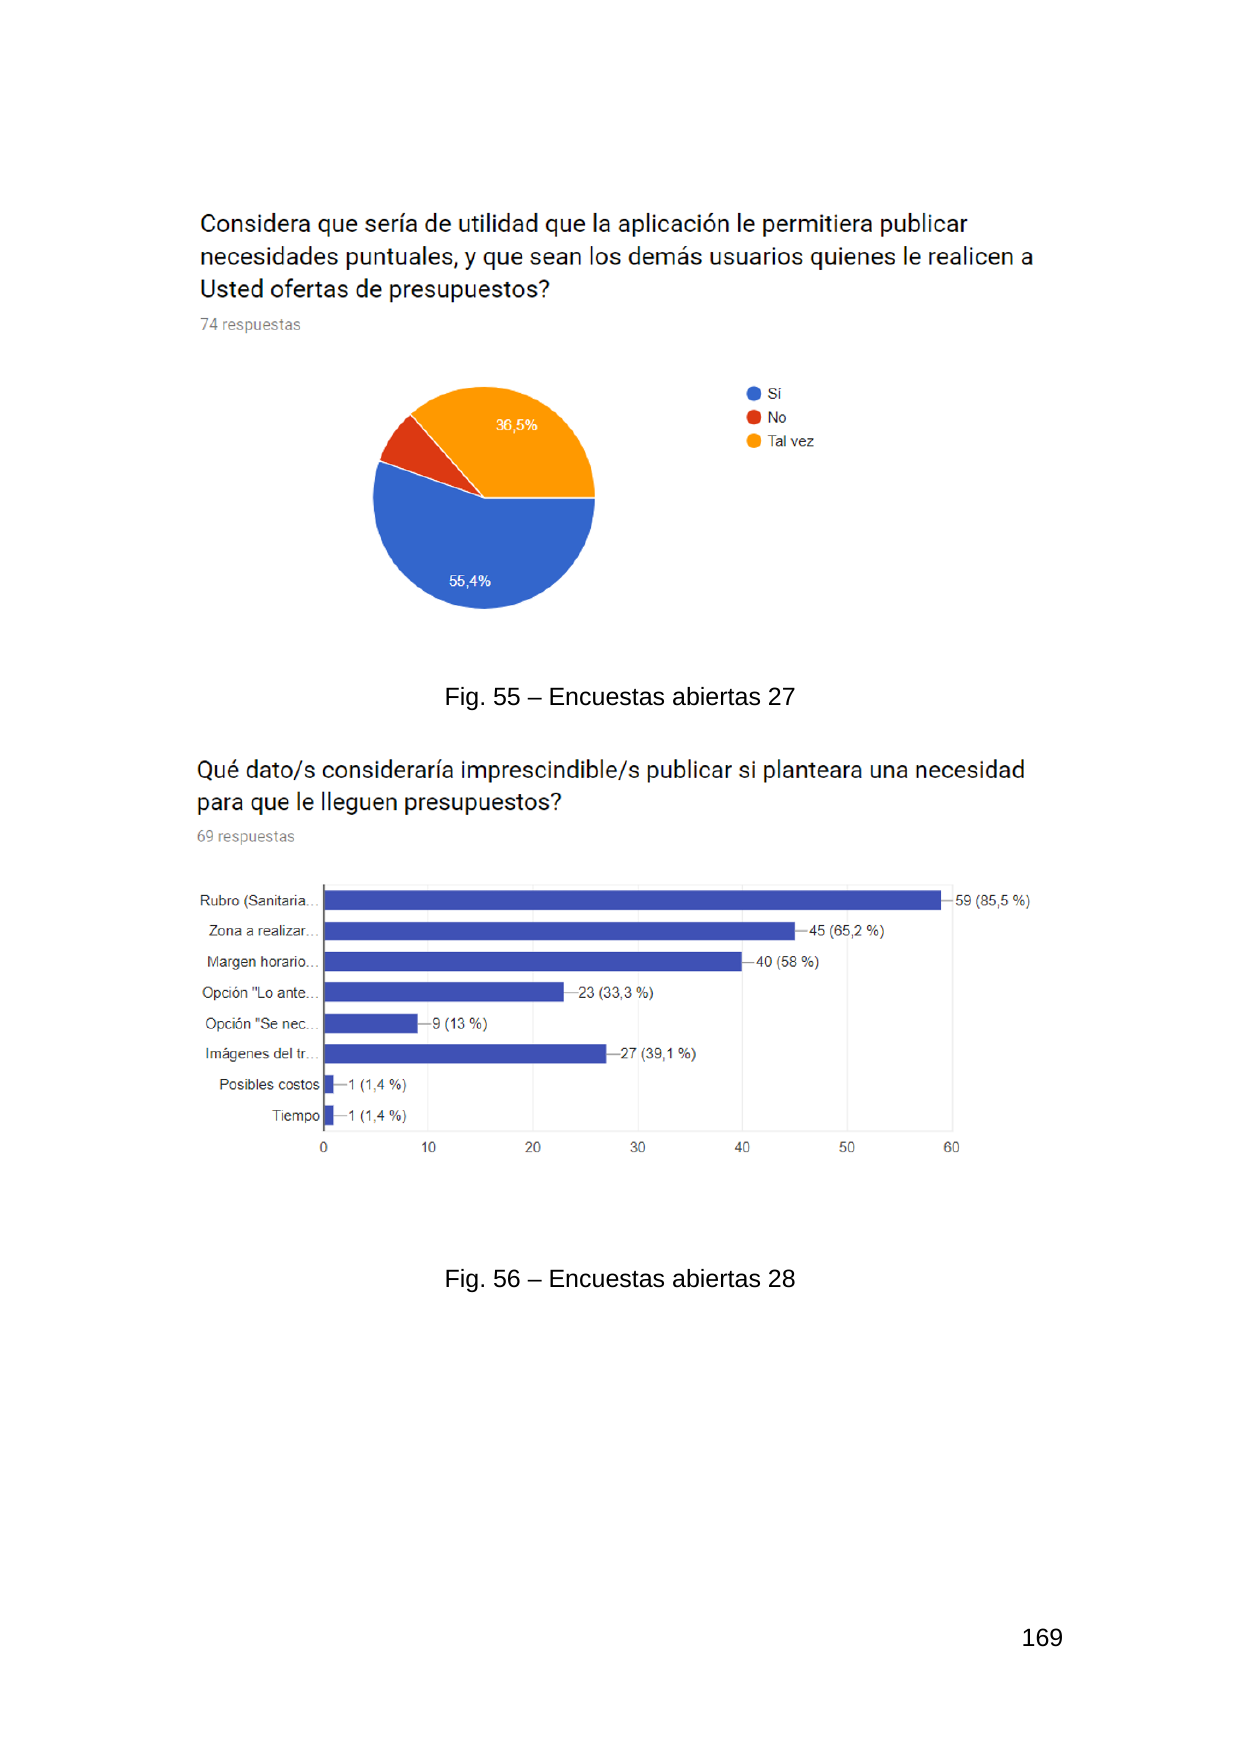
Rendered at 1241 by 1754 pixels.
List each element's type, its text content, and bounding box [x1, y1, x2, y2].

picture [177, 736, 1063, 1239]
picture [177, 177, 1063, 658]
text Fig. 56 – Encuestas abiertas 28 [177, 1264, 1063, 1293]
text Fig. 55 – Encuestas abiertas 27 [177, 682, 1063, 711]
